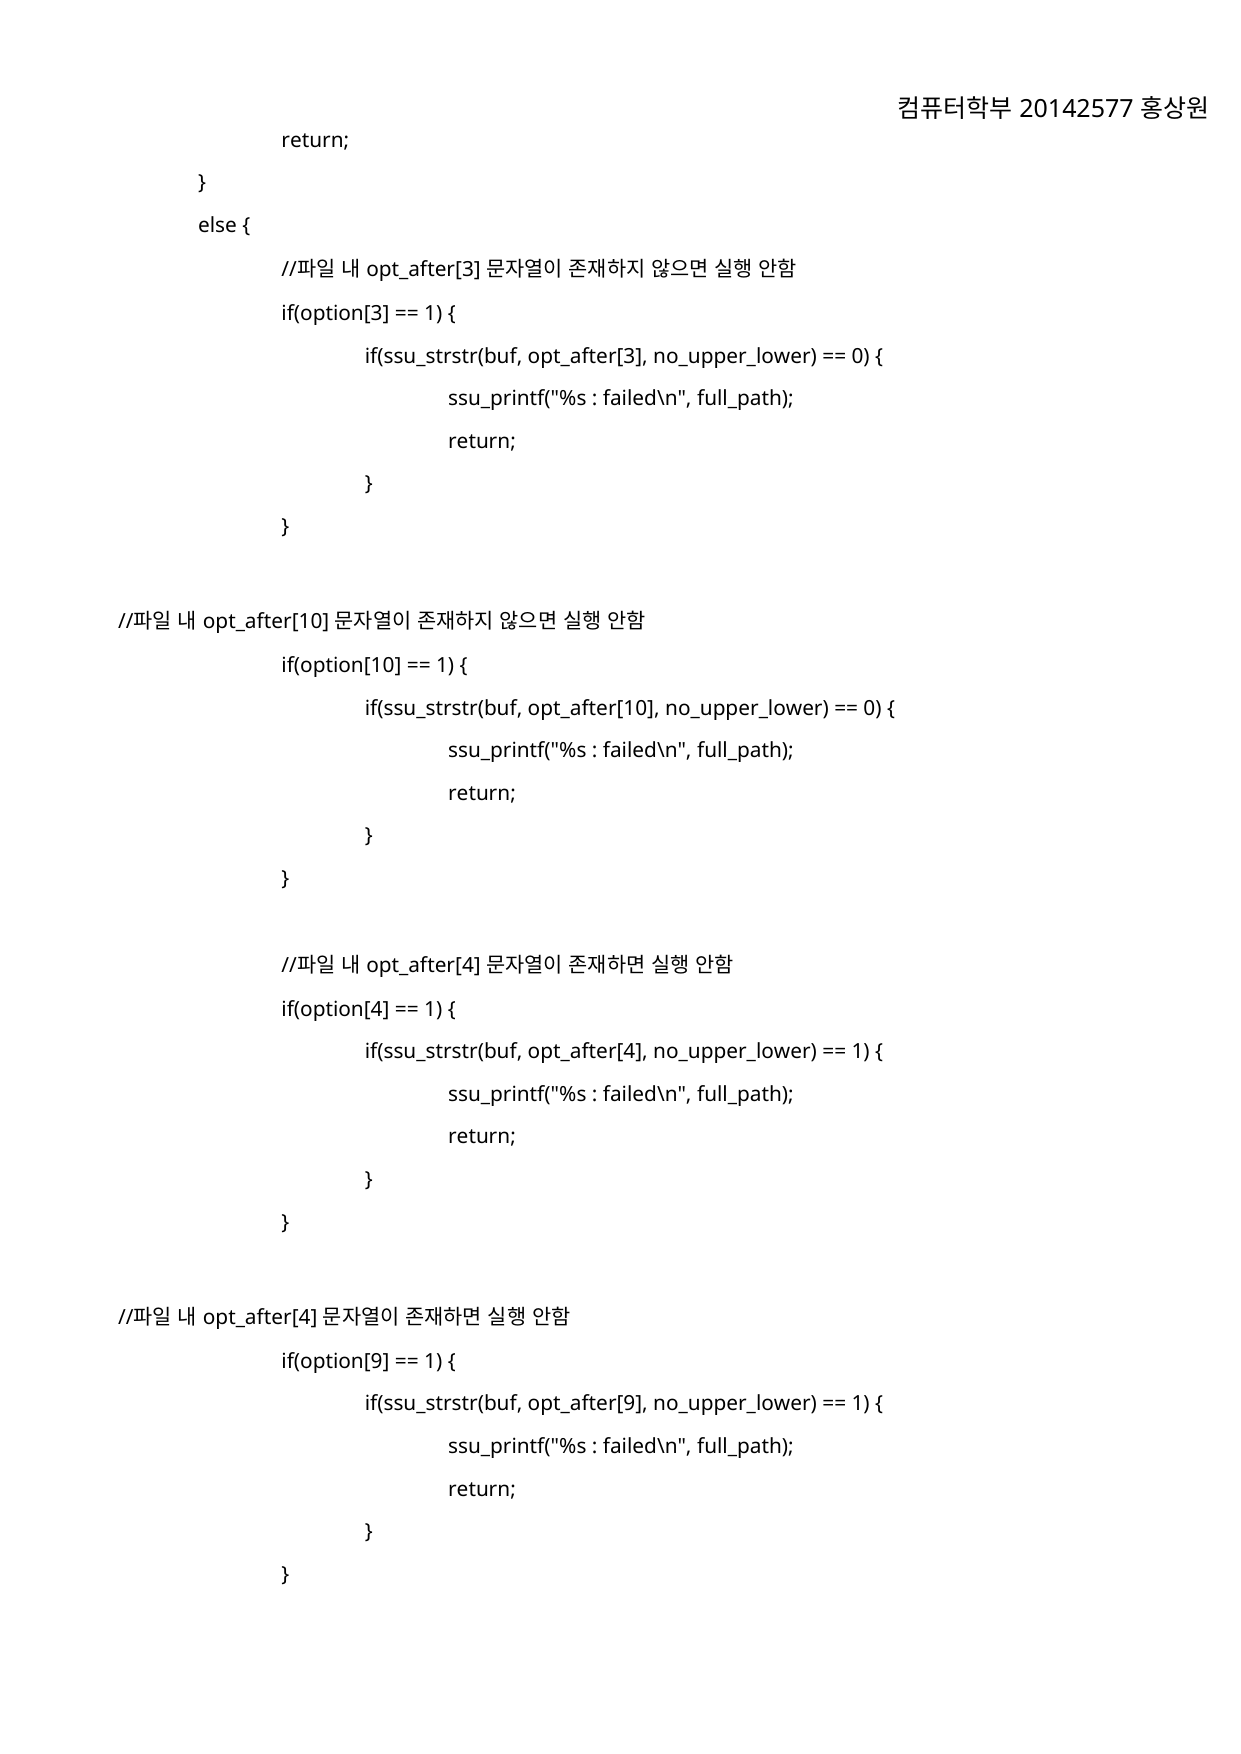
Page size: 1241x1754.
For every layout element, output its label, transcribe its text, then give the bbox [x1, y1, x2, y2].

text } [31, 863, 1209, 892]
text } [31, 511, 1209, 539]
text if(ssu_strstr(buf, opt_after[4], no_upper_lower) == 1) { [31, 1036, 1209, 1065]
text } [31, 1559, 1209, 1587]
text return; [31, 426, 1209, 454]
text } [31, 1164, 1209, 1193]
text if(option[9] == 1) { [31, 1346, 1209, 1374]
text return; [31, 1122, 1209, 1150]
text ssu_printf("%s : failed\n", full_path); [31, 735, 1209, 764]
text } [31, 167, 1209, 196]
text //파일 내 opt_after[3] 문자열이 존재하지 않으면 실행 안함 [31, 253, 1209, 283]
text if(option[3] == 1) { [31, 298, 1209, 327]
text if(option[4] == 1) { [31, 994, 1209, 1022]
text ssu_printf("%s : failed\n", full_path); [31, 383, 1209, 412]
text else { [31, 210, 1209, 238]
text ssu_printf("%s : failed\n", full_path); [31, 1431, 1209, 1459]
text return; [31, 778, 1209, 806]
text if(ssu_strstr(buf, opt_after[3], no_upper_lower) == 0) { [31, 341, 1209, 369]
text if(option[10] == 1) { [31, 650, 1209, 679]
text } [31, 1207, 1209, 1235]
text return; [31, 1474, 1209, 1502]
text } [31, 821, 1209, 849]
text if(ssu_strstr(buf, opt_after[9], no_upper_lower) == 1) { [31, 1388, 1209, 1417]
text //파일 내 opt_after[4] 문자열이 존재하면 실행 안함 [31, 948, 1209, 979]
text } [31, 468, 1209, 497]
text if(ssu_strstr(buf, opt_after[10], no_upper_lower) == 0) { [31, 693, 1209, 721]
text //파일 내 opt_after[10] 문자열이 존재하지 않으면 실행 안함 [31, 605, 1209, 635]
text return; [31, 125, 1209, 153]
text ssu_printf("%s : failed\n", full_path); [31, 1079, 1209, 1107]
text } [31, 1516, 1209, 1545]
text //파일 내 opt_after[4] 문자열이 존재하면 실행 안함 [31, 1301, 1209, 1331]
